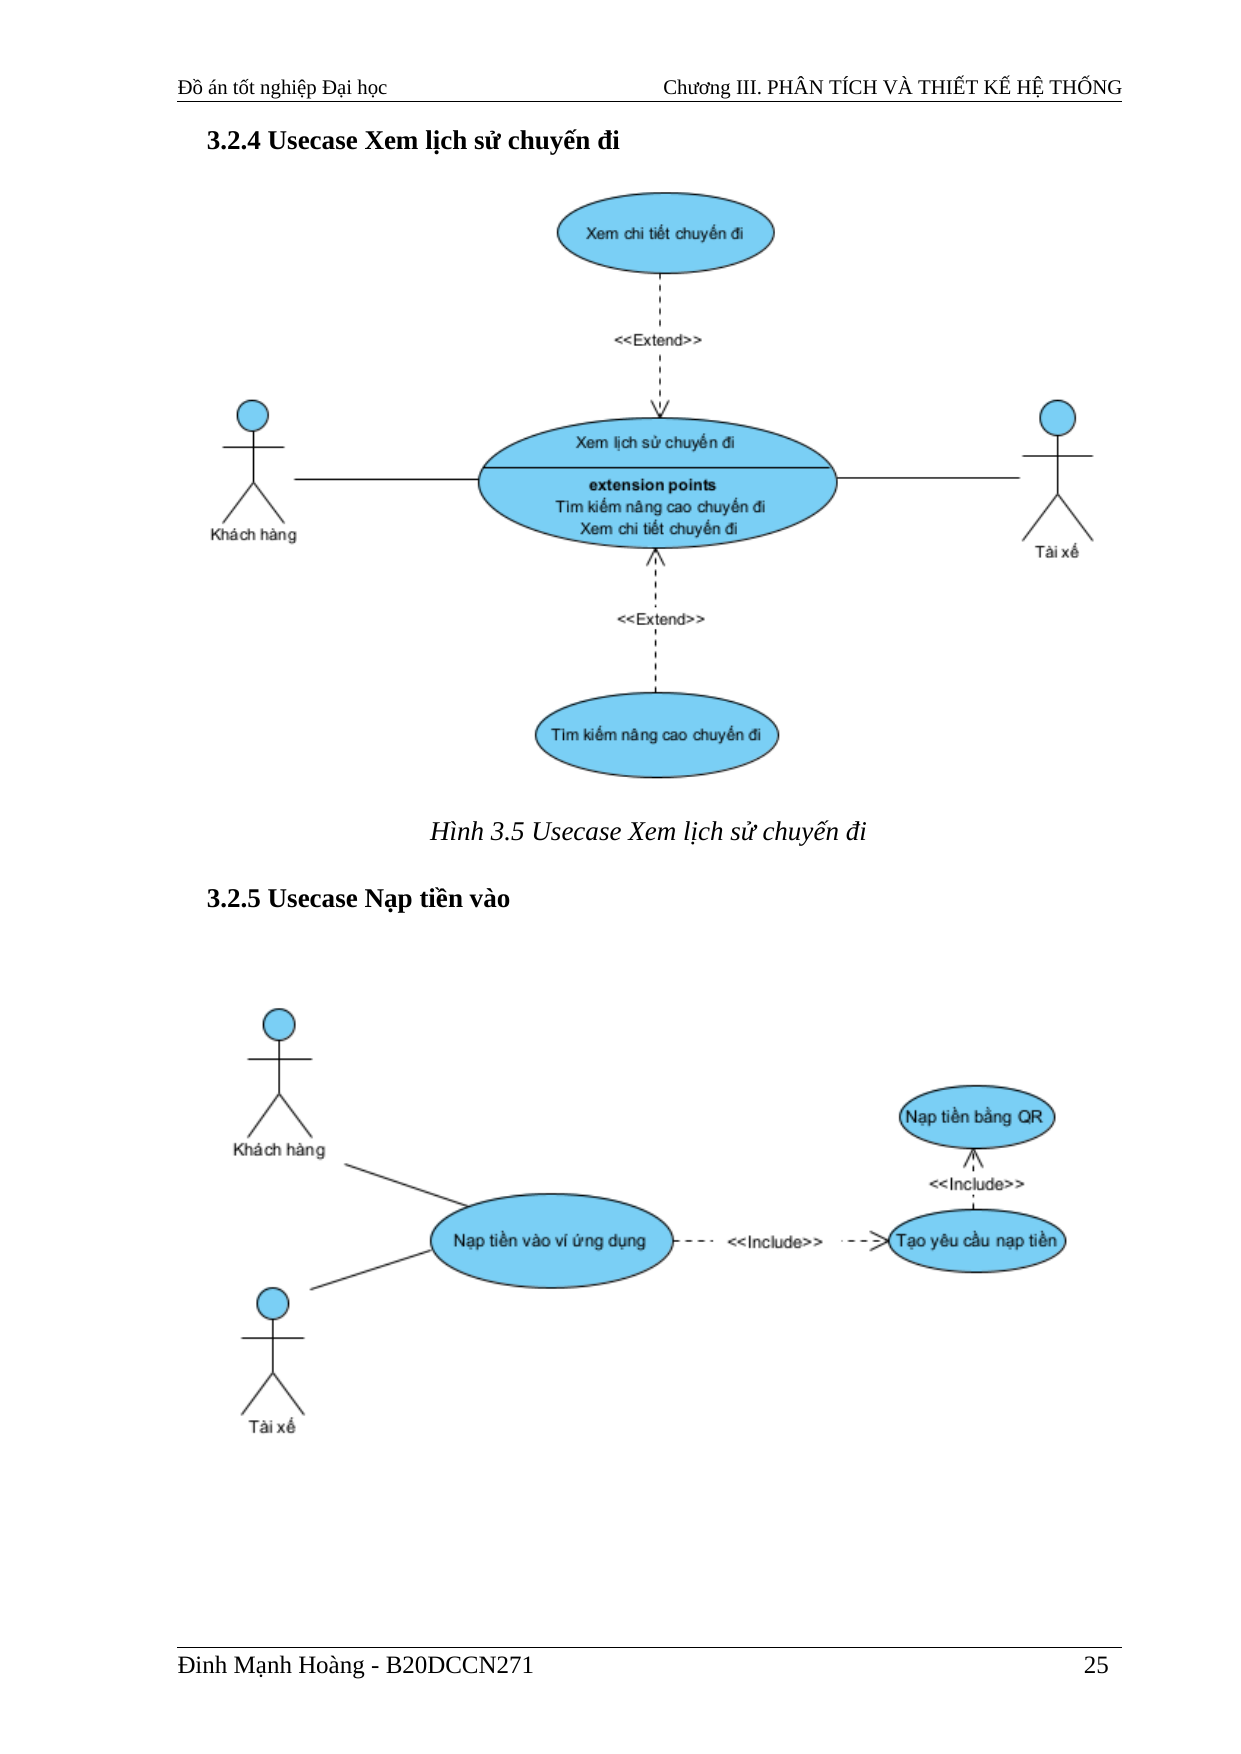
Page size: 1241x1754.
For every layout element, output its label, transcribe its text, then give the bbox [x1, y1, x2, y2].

picture [177, 191, 1123, 796]
picture [177, 949, 1112, 1499]
subtitle Hình 3.5 Usecase Xem lịch sử chuyến đi [177, 814, 1122, 846]
subtitle 3.2.4 Usecase Xem lịch sử chuyến đi [207, 124, 1122, 155]
subtitle 3.2.5 Usecase Nạp tiền vào [207, 882, 1122, 913]
